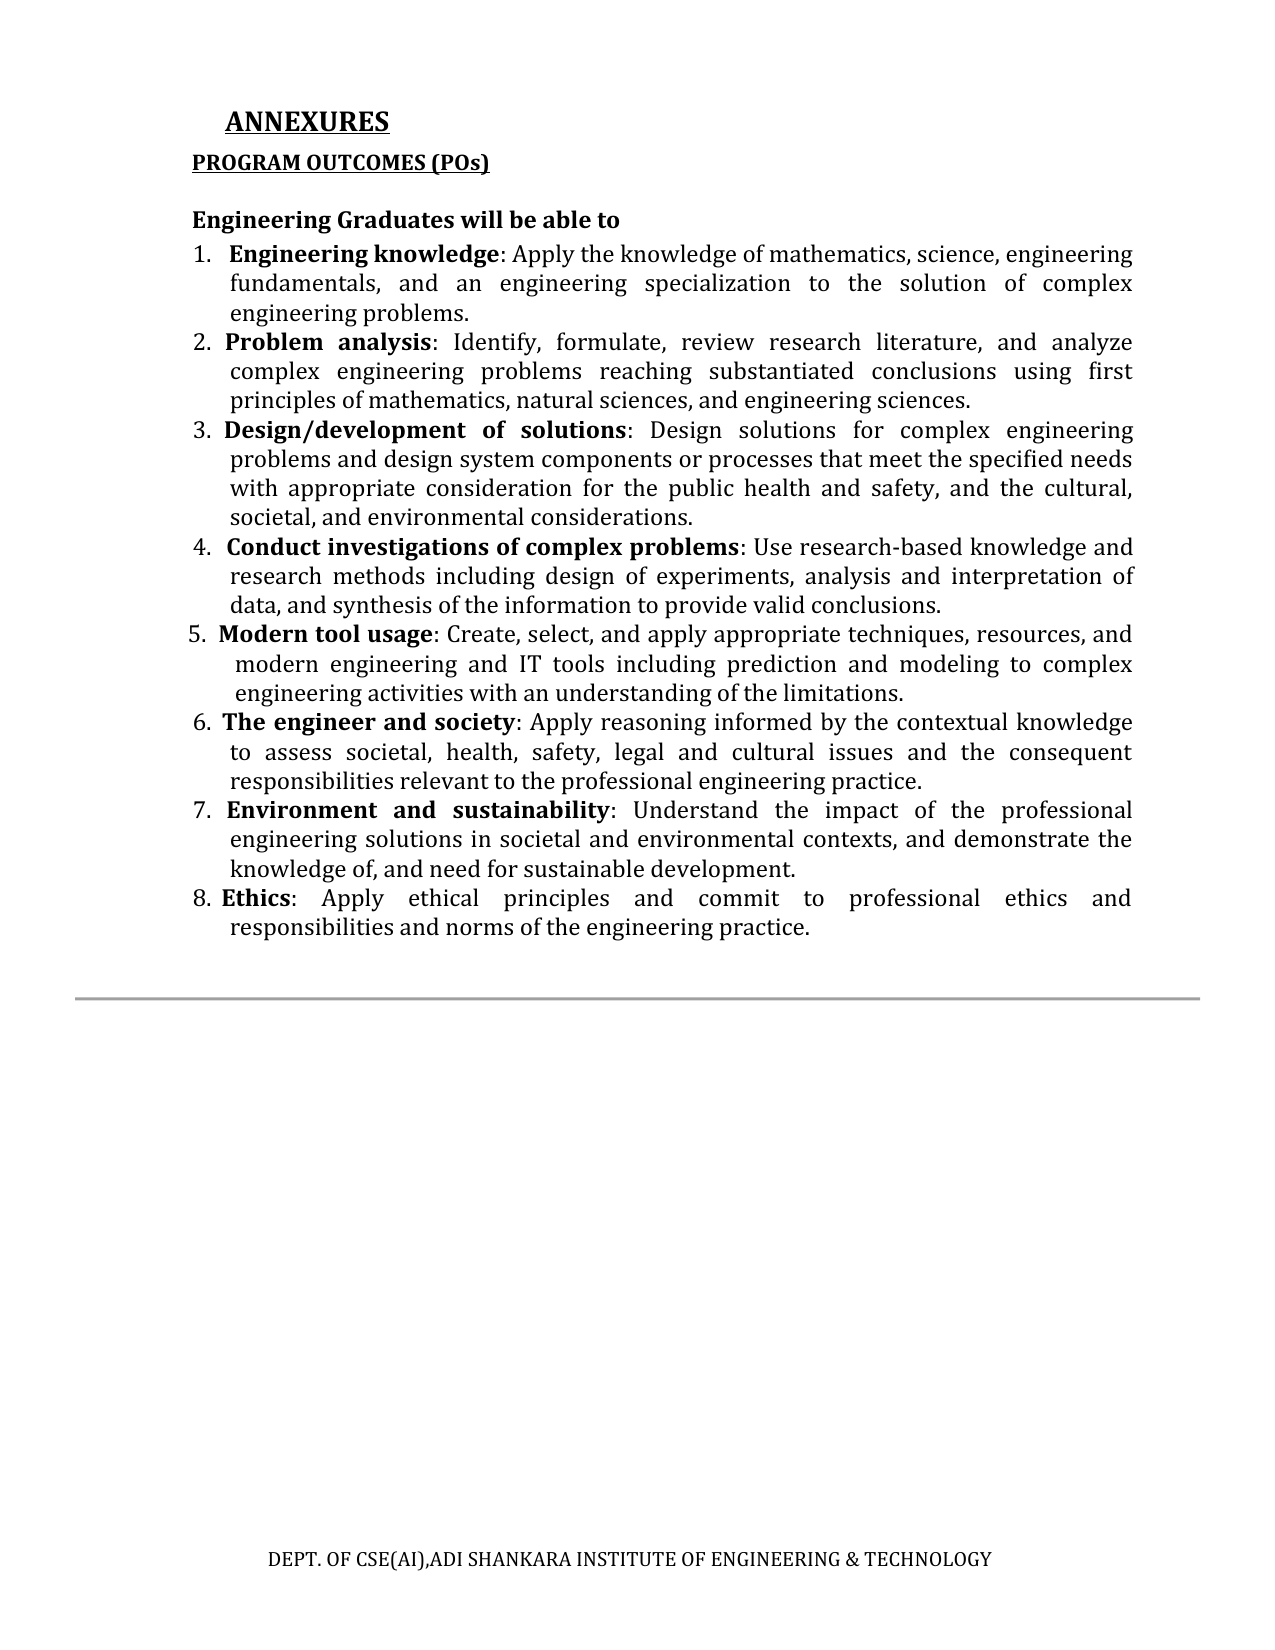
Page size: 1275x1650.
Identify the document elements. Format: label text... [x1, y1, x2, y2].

list Engineering knowledge: Apply the knowledge of mathematics, science, engineering fundamentals, and an engineering specialization to the solution of complex engineering problems. [192, 239, 1134, 326]
list The engineer and society: Apply reasoning informed by the contextual knowledge to assess societal, health, safety, legal and cultural issues and the consequent responsibilities relevant to the professional engineering practice. [192, 707, 1134, 795]
subtitle ANNEXURES [150, 103, 1200, 137]
text PROGRAM OUTCOMES (POs) [192, 149, 1200, 176]
list Design/development of solutions: Design solutions for complex engineering problems and design system components or processes that meet the specified needs with appropriate consideration for the public health and safety, and the cultural, societal, and environmental considerations. [192, 414, 1134, 531]
list Conduct investigations of complex problems: Use research-based knowledge and research methods including design of experiments, analysis and interpretation of data, and synthesis of the information to provide valid conclusions. [192, 531, 1134, 619]
list Environment and sustainability: Understand the impact of the professional engineering solutions in societal and environmental contexts, and demonstrate the knowledge of, and need for sustainable development. [192, 795, 1134, 883]
list Modern tool usage: Create, select, and apply appropriate techniques, resources, and modern engineering and IT tools including prediction and modeling to complex engineering activities with an understanding of the limitations. [187, 619, 1134, 707]
list Ethics: Apply ethical principles and commit to professional ethics and responsibilities and norms of the engineering practice. [192, 883, 1133, 941]
text Engineering Graduates will be able to [192, 205, 1200, 234]
list Problem analysis: Identify, formulate, review research literature, and analyze complex engineering problems reaching substantiated conclusions using first principles of mathematics, natural sciences, and engineering sciences. [192, 326, 1134, 414]
